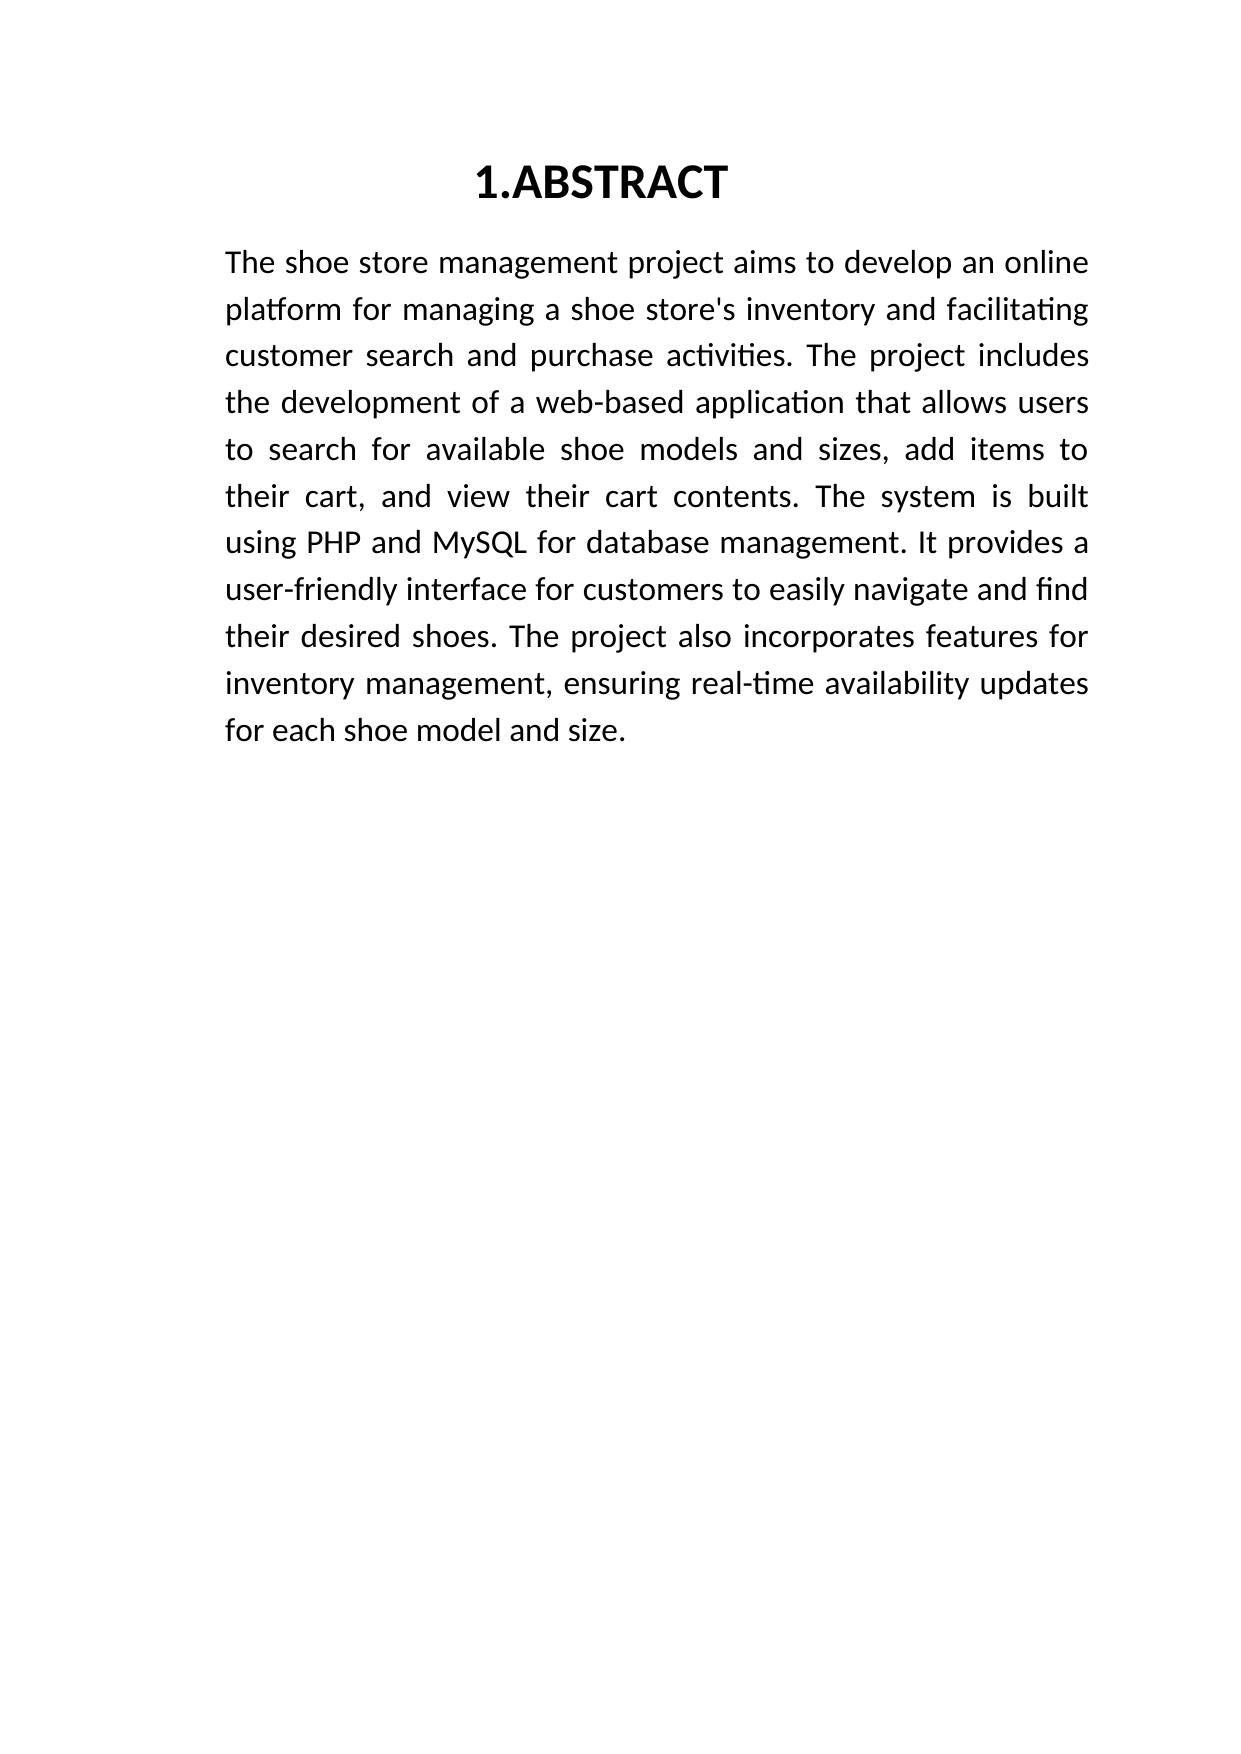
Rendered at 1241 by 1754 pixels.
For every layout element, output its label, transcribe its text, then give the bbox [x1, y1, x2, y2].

text 1.ABSTRACT [225, 150, 1090, 211]
text The shoe store management project aims to develop an online platform for managing a shoe store's inventory and facilitating customer search and purchase activities. The project includes the development of a web-based application that allows users to search for available shoe models and sizes, add items to their cart, and view their cart contents. The system is built using PHP and MySQL for database management. It provides a user-friendly interface for customers to easily navigate and find their desired shoes. The project also incorporates features for inventory management, ensuring real-time availability updates for each shoe model and size. [225, 241, 1090, 749]
